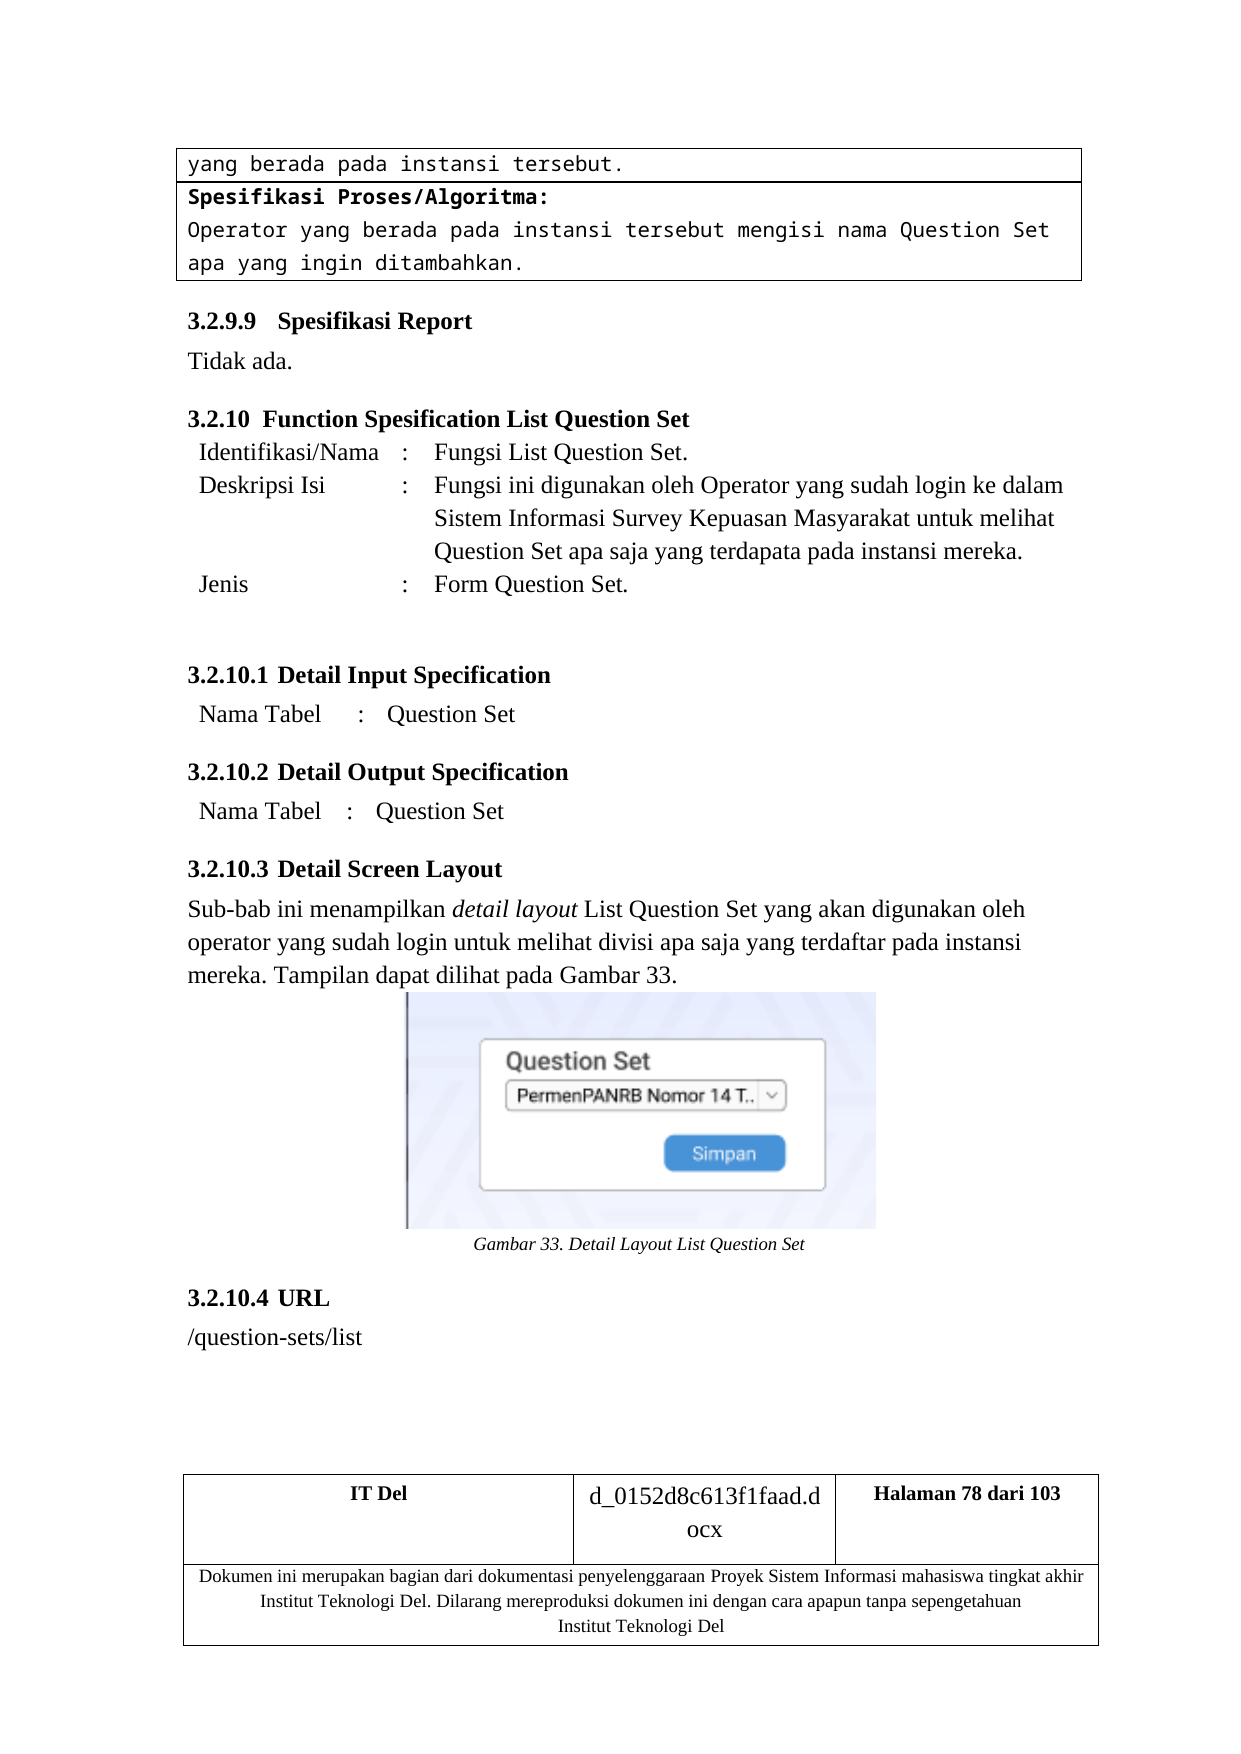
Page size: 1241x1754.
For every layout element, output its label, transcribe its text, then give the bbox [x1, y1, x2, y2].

subtitle Detail Screen Layout [187, 854, 1092, 883]
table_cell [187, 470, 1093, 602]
text /question-sets/list [187, 1322, 1092, 1351]
subtitle Function Spesification List Question Set [187, 404, 1092, 432]
picture [403, 992, 877, 1229]
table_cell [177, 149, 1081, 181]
subtitle URL [187, 1283, 1092, 1312]
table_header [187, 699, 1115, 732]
text Tidak ada. [187, 346, 1092, 374]
text Sub-bab ini menampilkan detail layout List Question Set yang akan digunakan oleh operator yang sudah login untuk melihat divisi apa saja yang terdaftar pada instansi mereka. Tampilan dapat dilihat pada Gambar 33. [187, 894, 1092, 988]
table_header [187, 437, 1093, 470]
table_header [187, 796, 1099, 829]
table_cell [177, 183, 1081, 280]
subtitle Detail Input Specification [187, 660, 1092, 689]
subtitle Detail Output Specification [187, 757, 1092, 786]
subtitle Spesifikasi Report [187, 306, 1092, 335]
